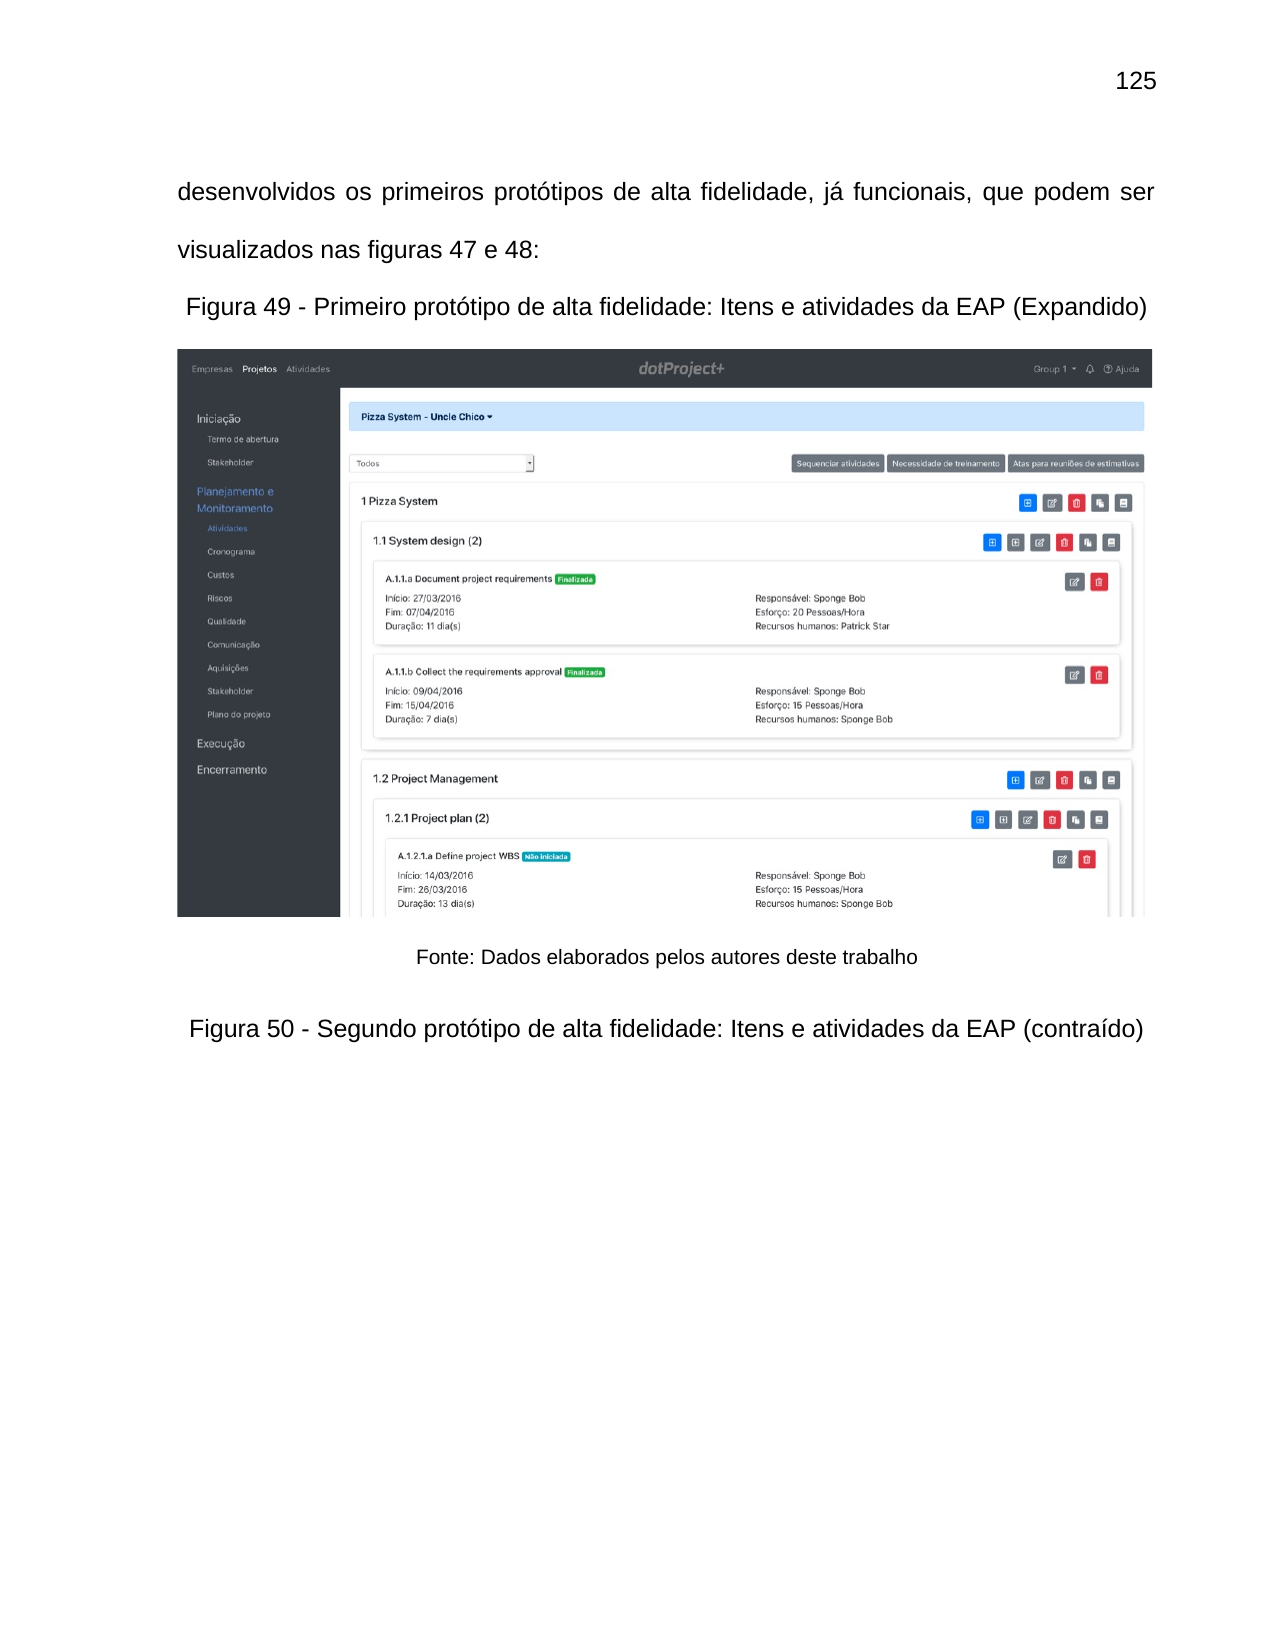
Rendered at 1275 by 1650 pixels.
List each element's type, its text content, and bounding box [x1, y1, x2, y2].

text Figura 50 - Segundo protótipo de alta fidelidade: Itens e atividades da EAP (contraído) [177, 1014, 1157, 1043]
text Figura 49 - Primeiro protótipo de alta fidelidade: Itens e atividades da EAP (Expandido) [177, 292, 1157, 321]
text Fonte: Dados elaborados pelos autores deste trabalho [177, 945, 1157, 969]
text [177, 177, 1157, 263]
picture [177, 349, 1153, 917]
